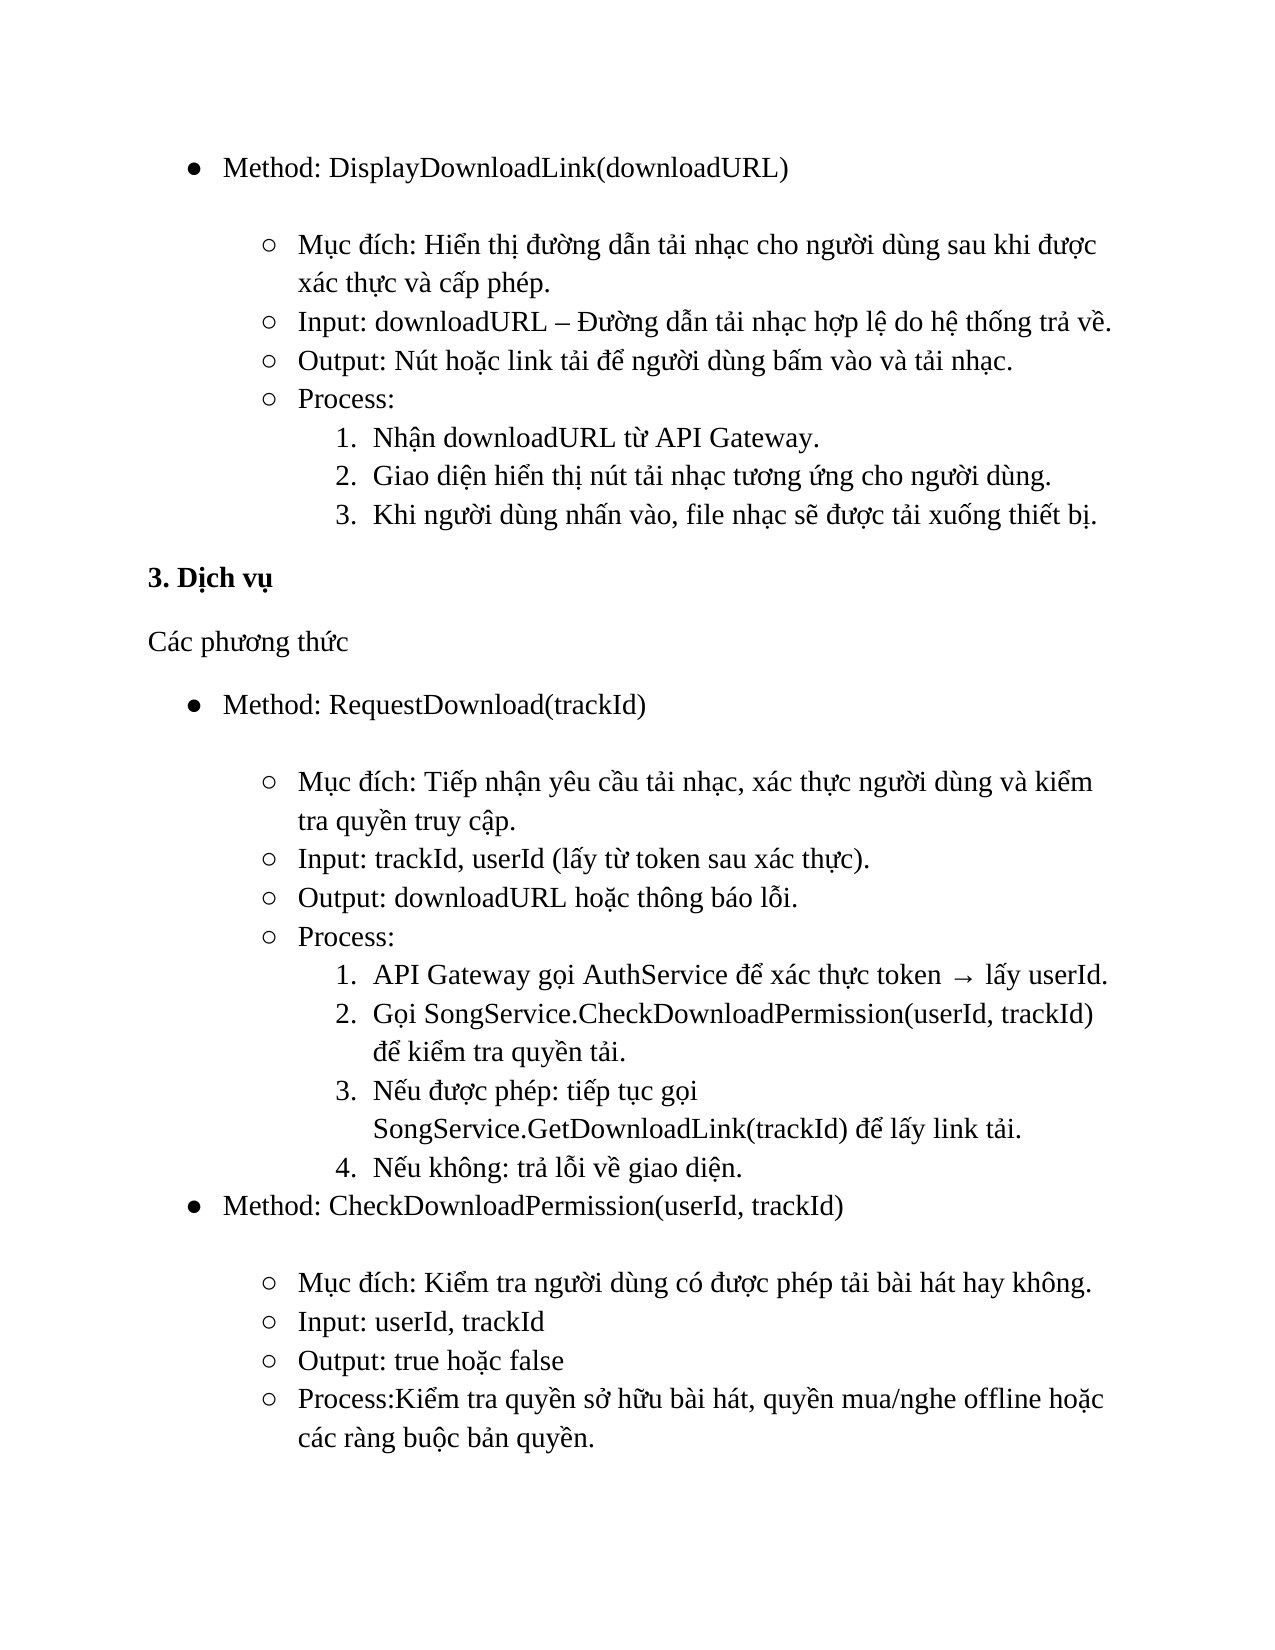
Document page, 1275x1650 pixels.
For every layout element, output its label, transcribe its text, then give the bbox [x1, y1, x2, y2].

list Nếu không: trả lỗi về giao diện. [335, 1150, 1125, 1183]
list Method: DisplayDownloadLink(downloadURL) [185, 150, 1125, 222]
list Input: trackId, userId (lấy từ token sau xác thực). [260, 842, 1125, 875]
text Các phương thức [148, 624, 1125, 657]
list Mục đích: Kiểm tra người dùng có được phép tải bài hát hay không. [260, 1266, 1125, 1299]
list Process:Kiểm tra quyền sở hữu bài hát, quyền mua/nghe offline hoặc các ràng buộc bản quyền. [260, 1381, 1125, 1453]
list Output: downloadURL hoặc thông báo lỗi. [260, 880, 1125, 914]
list Mục đích: Tiếp nhận yêu cầu tải nhạc, xác thực người dùng và kiểm tra quyền truy cập. [260, 764, 1125, 837]
list Gọi SongService.CheckDownloadPermission(userId, trackId) để kiểm tra quyền tải. [335, 996, 1125, 1068]
list API Gateway gọi AuthService để xác thực token → lấy userId. [335, 957, 1125, 991]
list Output: Nút hoặc link tải để người dùng bấm vào và tải nhạc. [260, 343, 1125, 376]
list Input: downloadURL – Đường dẫn tải nhạc hợp lệ do hệ thống trả về. [260, 304, 1125, 338]
list Nếu được phép: tiếp tục gọi SongService.GetDownloadLink(trackId) để lấy link tải. [335, 1073, 1125, 1145]
list Khi người dùng nhấn vào, file nhạc sẽ được tải xuống thiết bị. [335, 497, 1125, 530]
list Output: true hoặc false [260, 1343, 1125, 1376]
list Nhận downloadURL từ API Gateway. [335, 420, 1125, 453]
list Process: [260, 381, 1125, 415]
list Process: [260, 919, 1125, 952]
text 3. Dịch vụ [148, 560, 1125, 594]
list Mục đích: Hiển thị đường dẫn tải nhạc cho người dùng sau khi được xác thực và cấp phép. [260, 227, 1125, 299]
list Giao diện hiển thị nút tải nhạc tương ứng cho người dùng. [335, 458, 1125, 492]
list Method: RequestDownload(trackId) [185, 687, 1125, 759]
list Method: CheckDownloadPermission(userId, trackId) [185, 1188, 1125, 1261]
list Input: userId, trackId [260, 1304, 1125, 1338]
